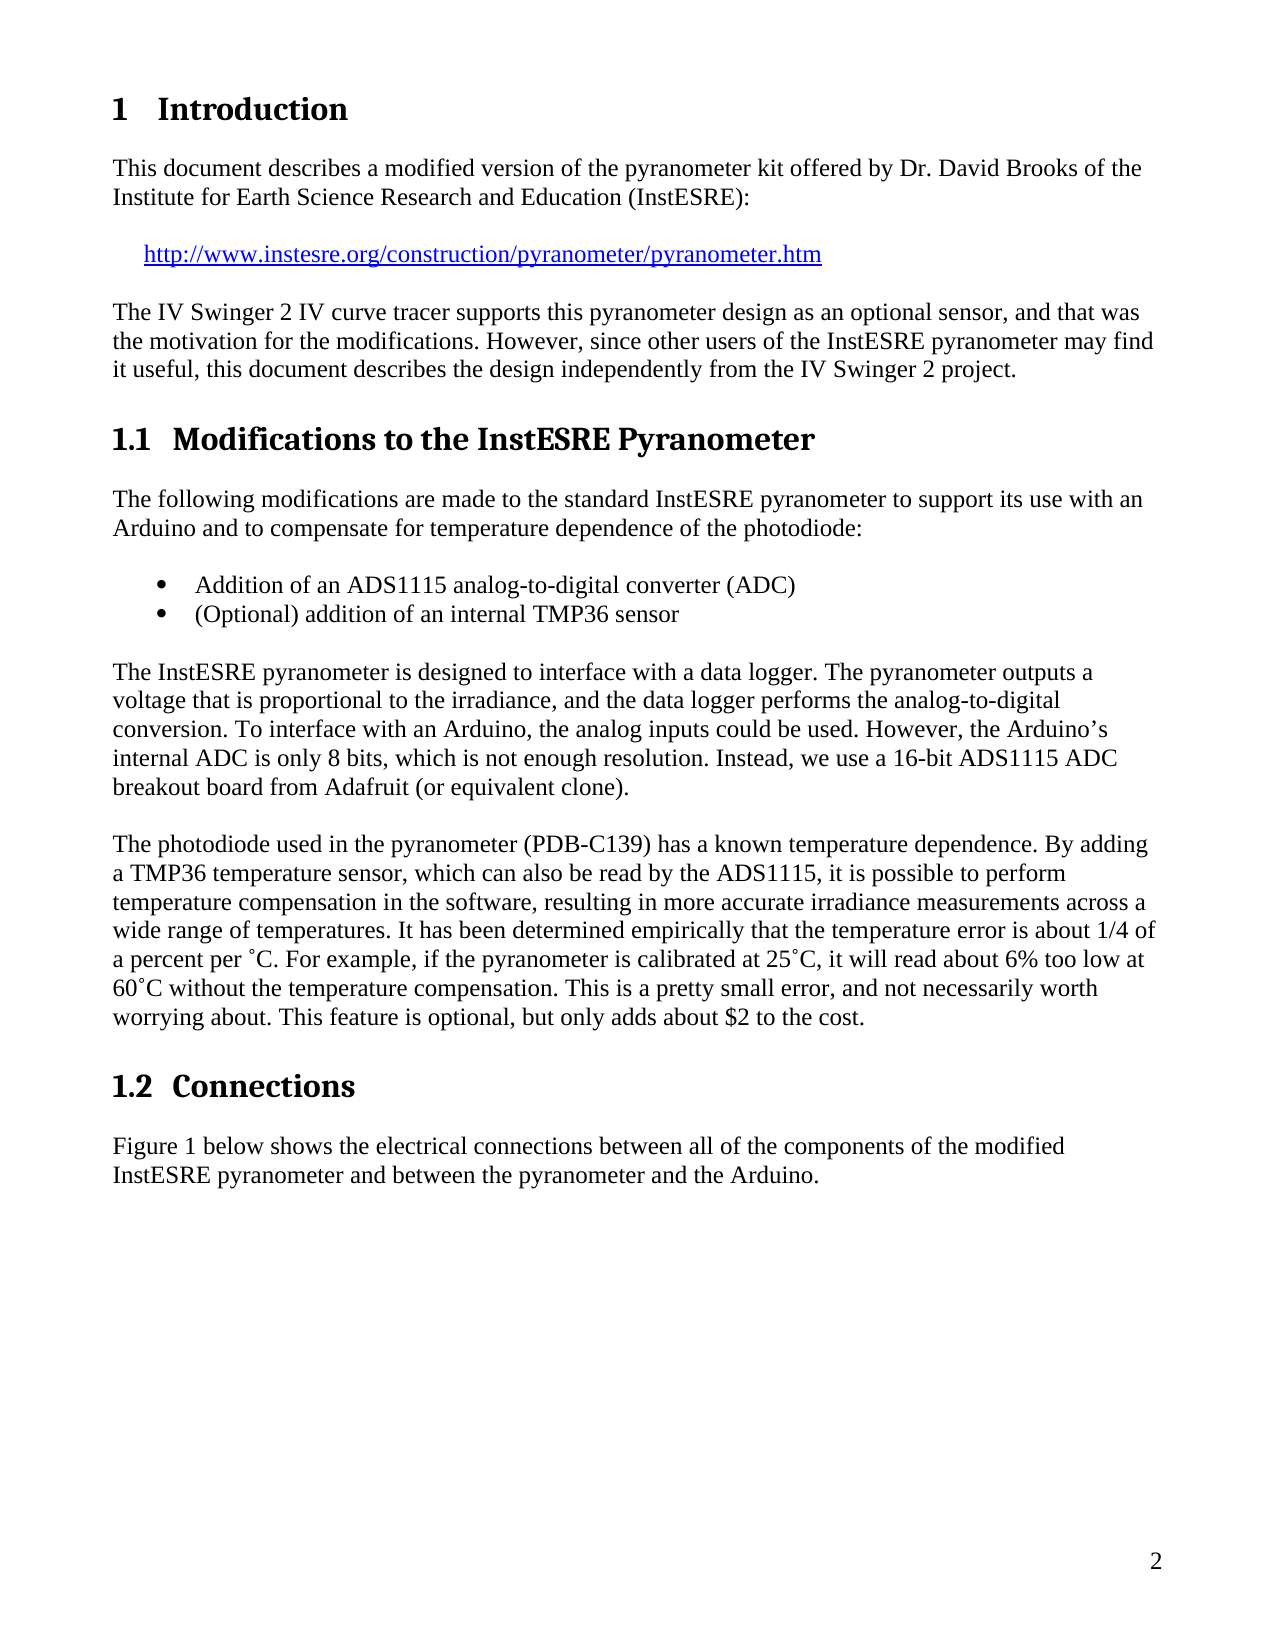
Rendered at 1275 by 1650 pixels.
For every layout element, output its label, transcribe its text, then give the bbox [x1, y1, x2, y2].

subtitle Connections [112, 1068, 1162, 1106]
text The following modifications are made to the standard InstESRE pyranometer to support its use with an Arduino and to compensate for temperature dependence of the photodiode: [112, 484, 1162, 542]
subtitle Introduction [112, 90, 1162, 128]
text The photodiode used in the pyranometer (PDB-C139) has a known temperature dependence. By adding a TMP36 temperature sensor, which can also be read by the ADS1115, it is possible to perform temperature compensation in the software, resulting in more accurate irradiance measurements across a wide range of temperatures. It has been determined empirically that the temperature error is about 1/4 of a percent per ˚C. For example, if the pyranometer is calibrated at 25˚C, it will read about 6% too low at 60˚C without the temperature compensation. This is a pretty small error, and not necessarily worth worrying about. This feature is optional, but only adds about $2 to the cost. [112, 829, 1162, 1030]
subtitle Modifications to the InstESRE Pyranometer [112, 421, 1162, 459]
list Addition of an ADS1115 analog-to-digital converter (ADC) [157, 570, 1162, 599]
list (Optional) addition of an internal TMP36 sensor [157, 599, 1162, 628]
text http://www.instesre.org/construction/pyranometer/pyranometer.htm [112, 239, 1162, 268]
text The IV Swinger 2 IV curve tracer supports this pyranometer design as an optional sensor, and that was the motivation for the modifications. However, since other users of the InstESRE pyranometer may find it useful, this document describes the design independently from the IV Swinger 2 project. [112, 297, 1162, 383]
text This document describes a modified version of the pyranometer kit offered by Dr. David Brooks of the Institute for Earth Science Research and Education (InstESRE): [112, 153, 1162, 211]
text The InstESRE pyranometer is designed to interface with a data logger. The pyranometer outputs a voltage that is proportional to the irradiance, and the data logger performs the analog-to-digital conversion. To interface with an Arduino, the analog inputs could be used. However, the Arduino’s internal ADC is only 8 bits, which is not enough resolution. Instead, we use a 16-bit ADS1115 ADC breakout board from Adafruit (or equivalent clone). [112, 657, 1162, 800]
text Figure 1 below shows the electrical connections between all of the components of the modified InstESRE pyranometer and between the pyranometer and the Arduino. [112, 1131, 1162, 1189]
